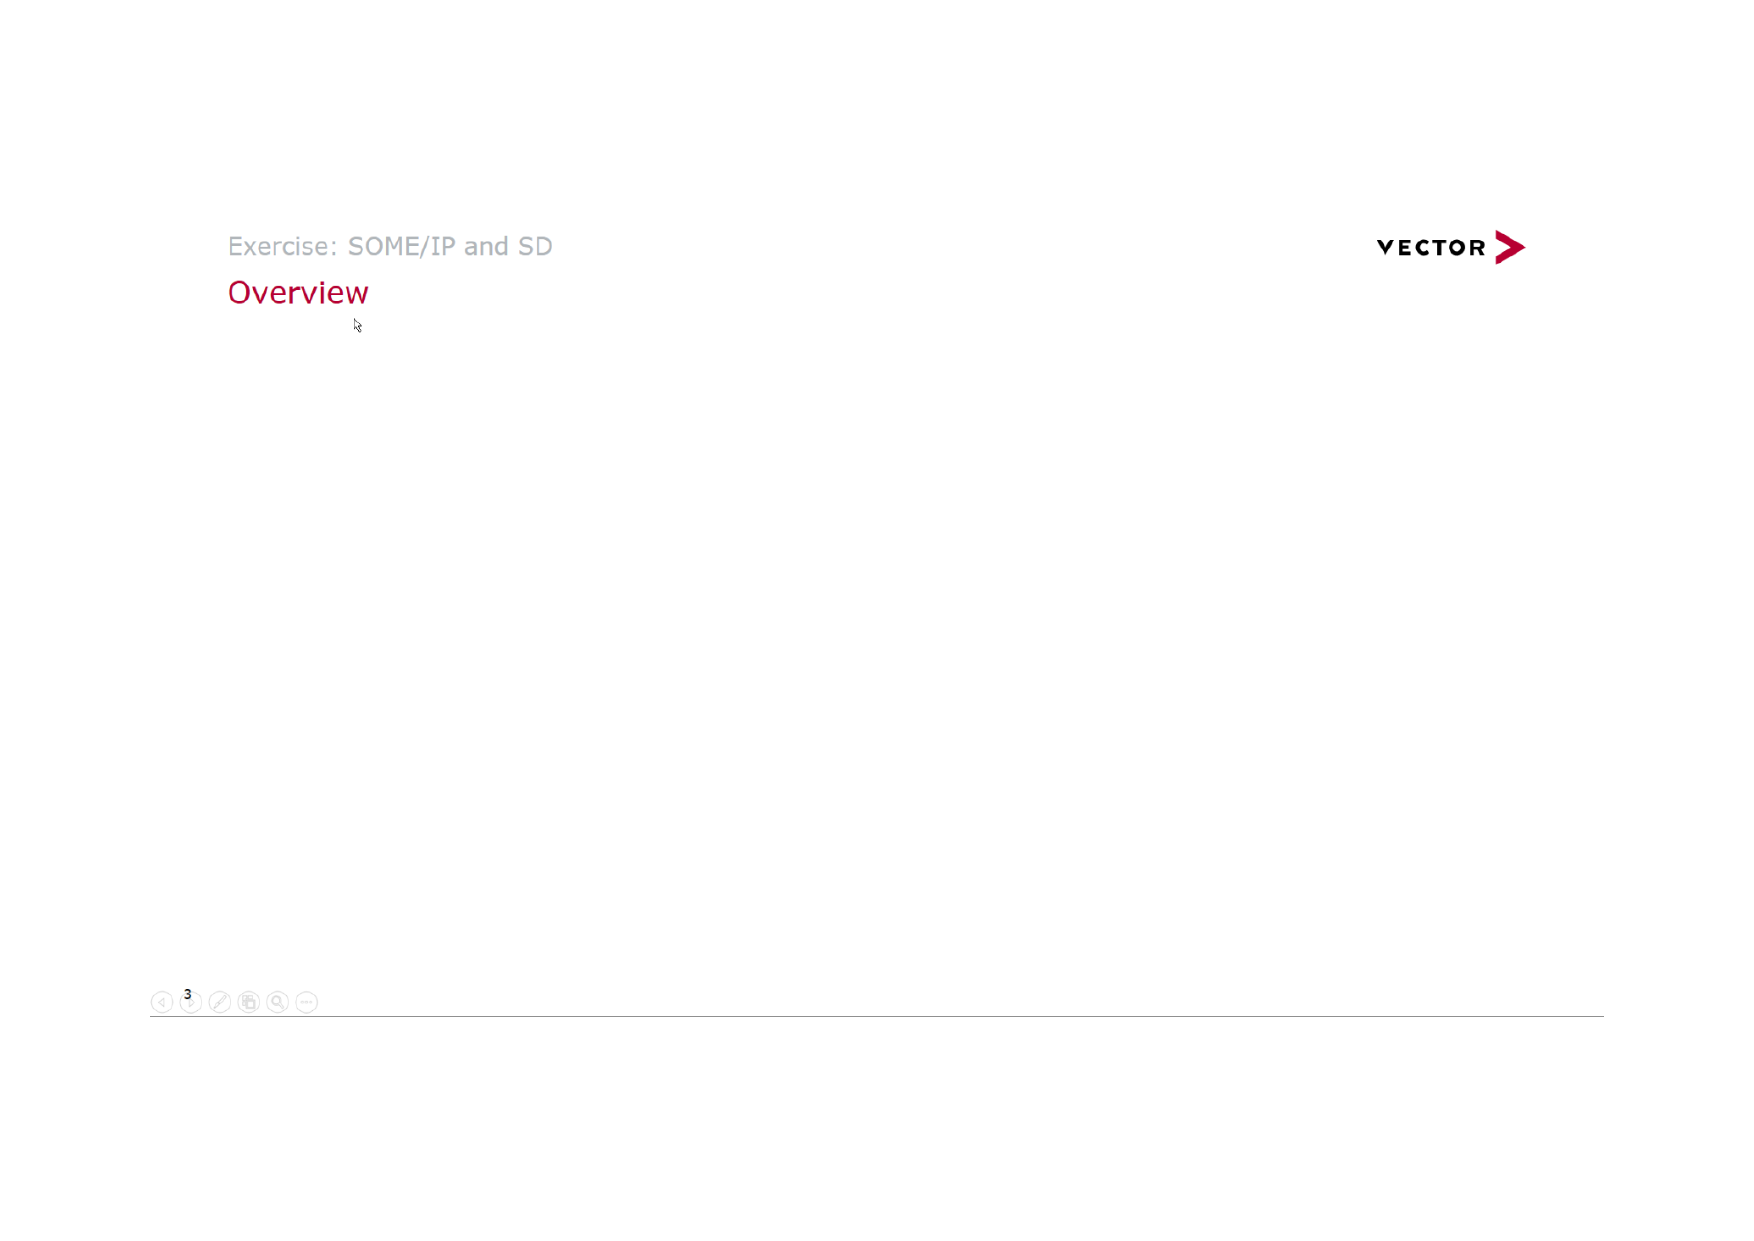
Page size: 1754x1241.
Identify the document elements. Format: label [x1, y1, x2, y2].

picture [150, 197, 1604, 1017]
